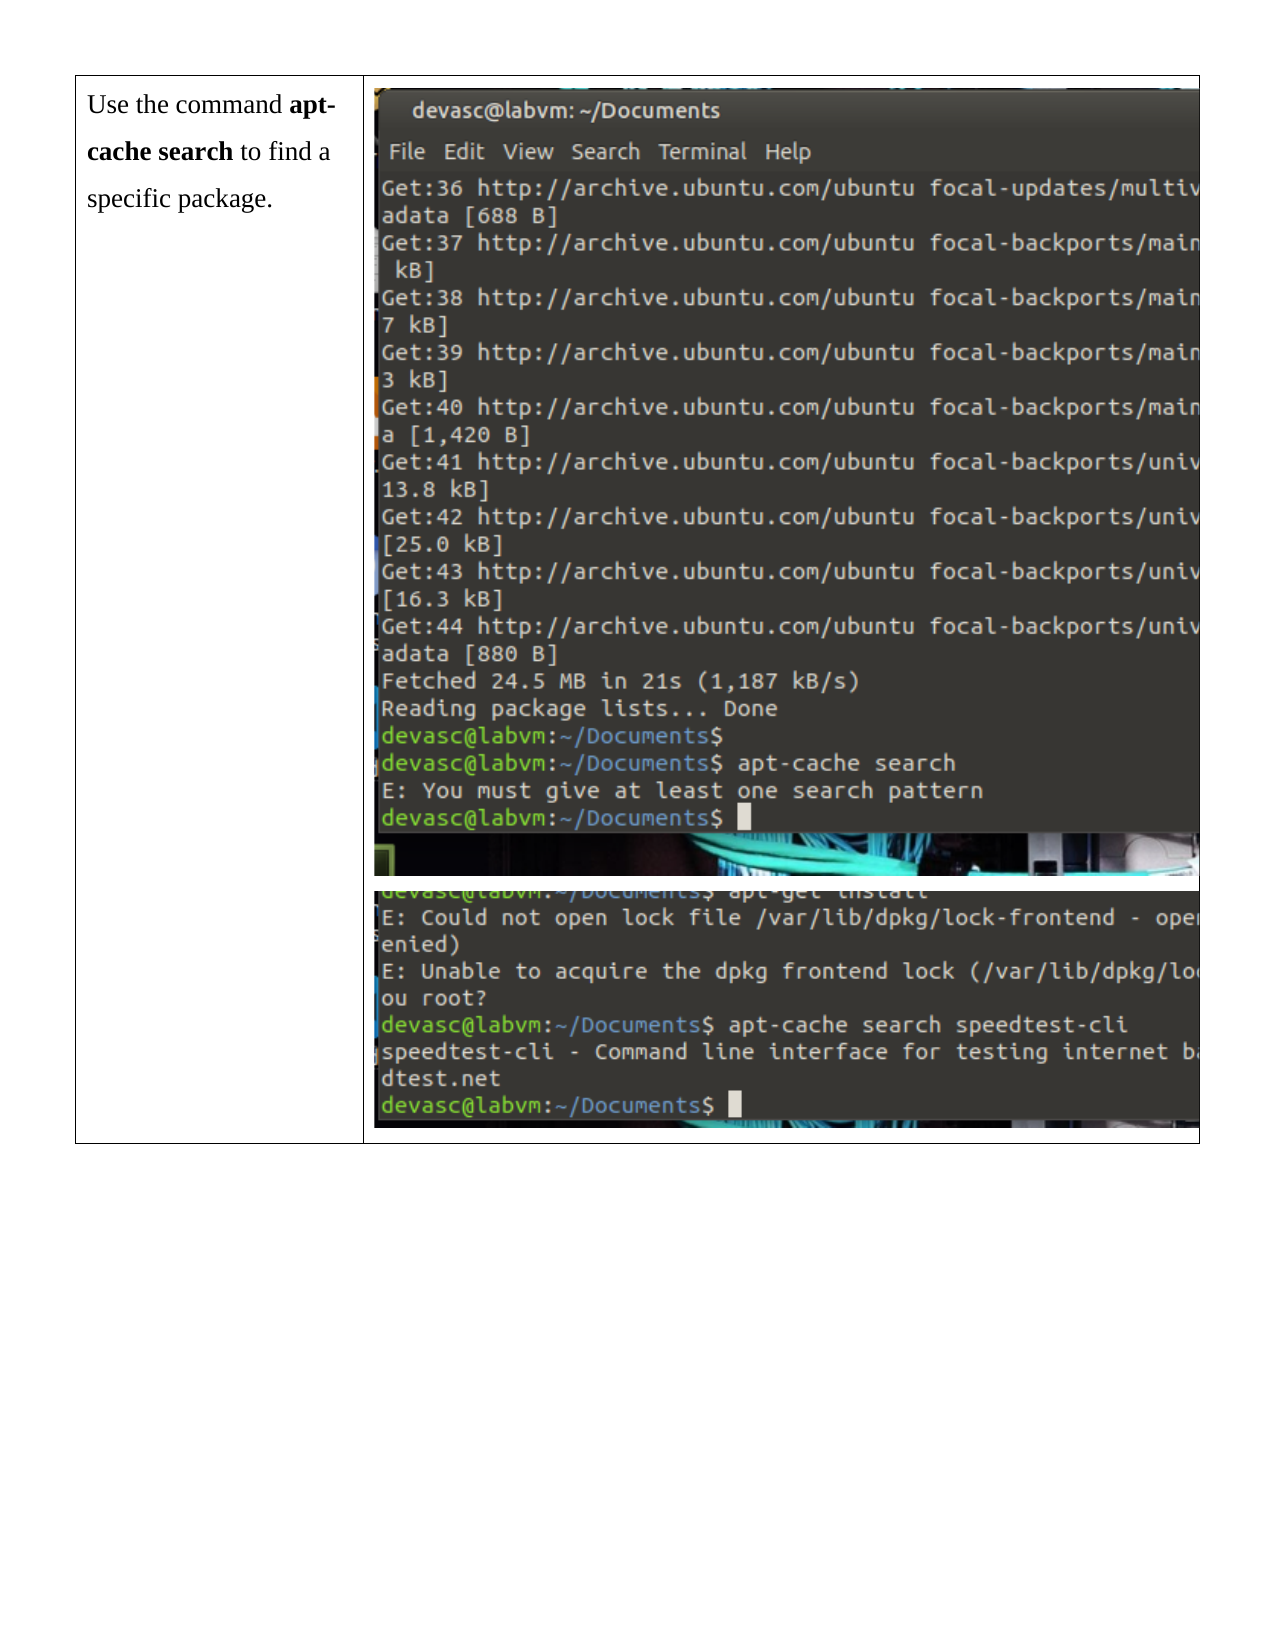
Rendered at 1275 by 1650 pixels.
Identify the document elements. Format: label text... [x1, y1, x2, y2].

table_cell [364, 76, 1199, 1143]
picture [374, 88, 1200, 876]
table_cell Use the command apt-cache search to find a specific package. [76, 76, 363, 1143]
picture [374, 891, 1200, 1128]
